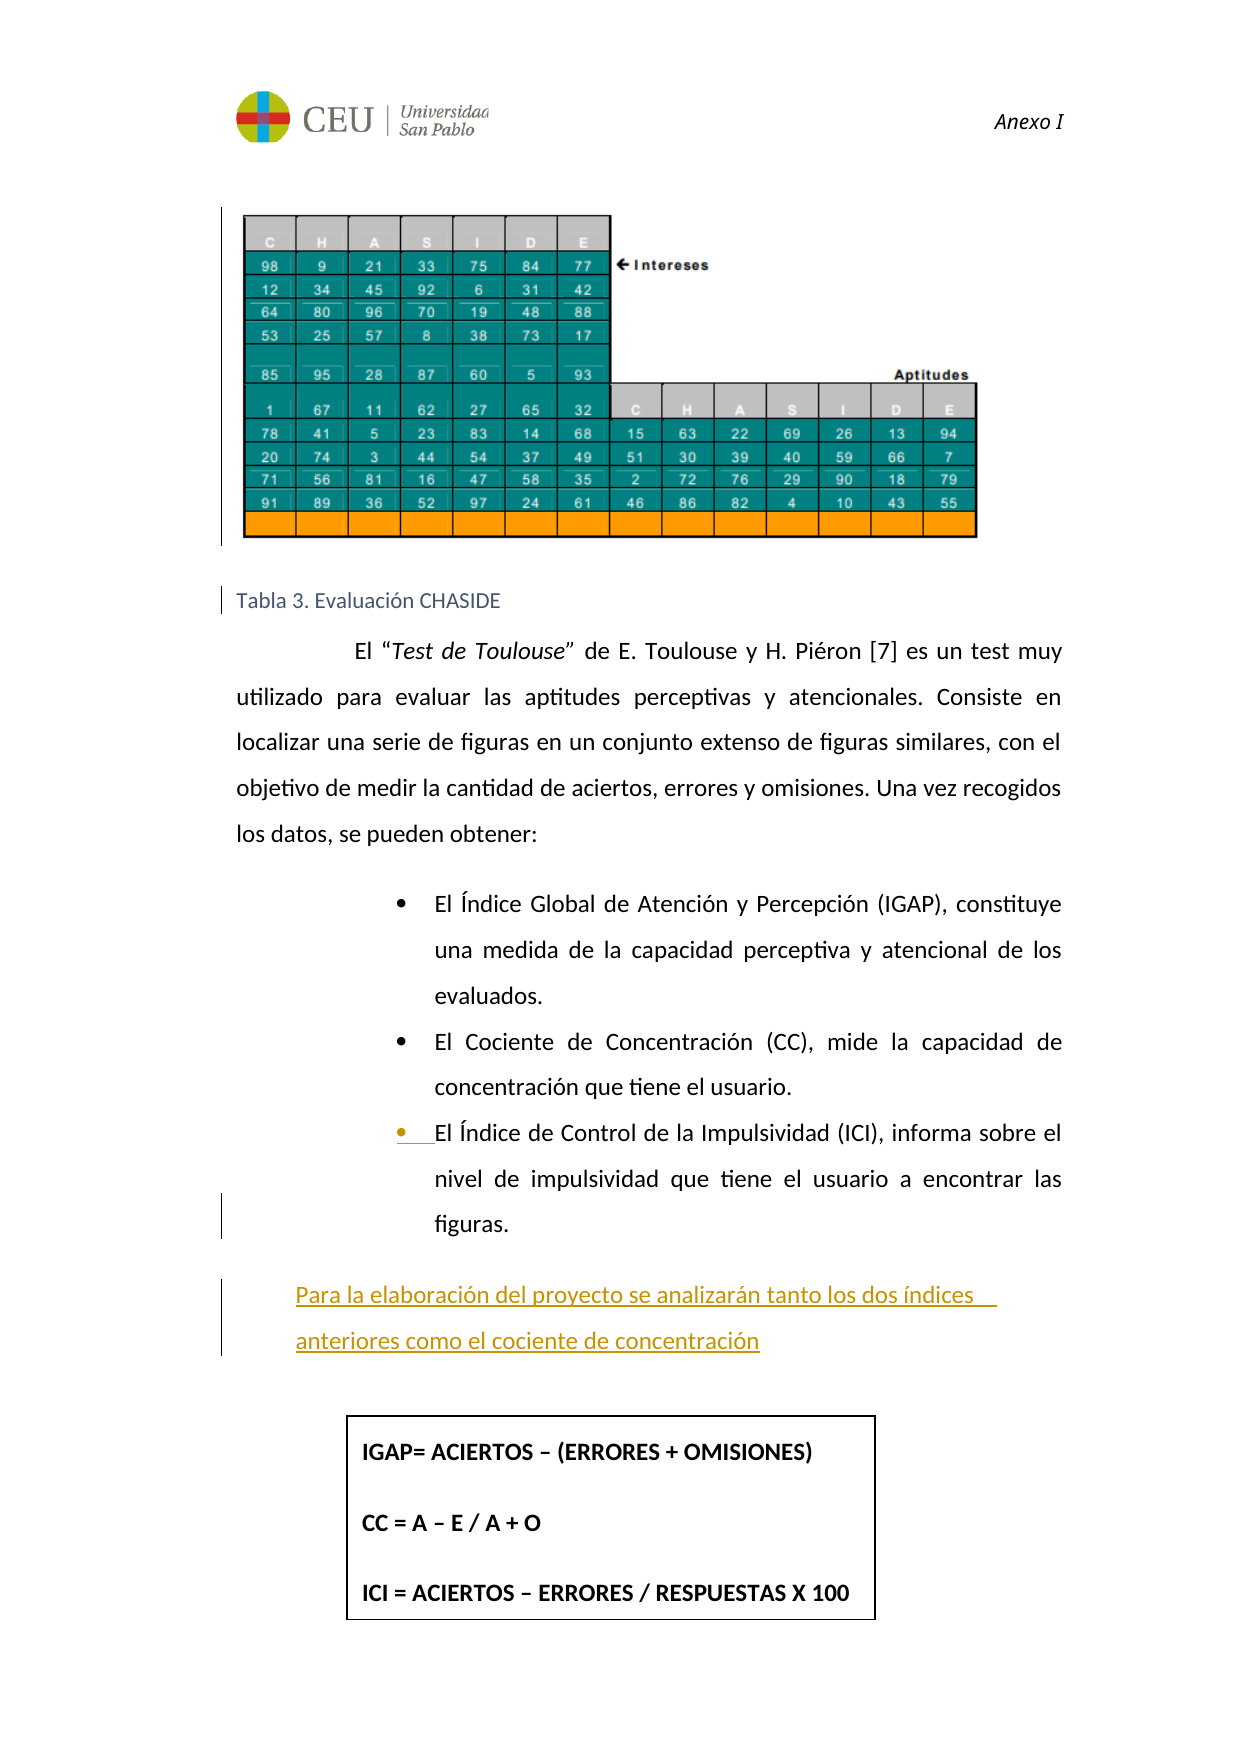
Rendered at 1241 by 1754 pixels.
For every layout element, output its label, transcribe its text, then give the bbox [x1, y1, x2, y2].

list El Índice Global de Atención y Percepción (IGAP), constituye una medida de la capacidad perceptiva y atencional de los evaluados. [397, 888, 1063, 1011]
list El Cociente de Concentración (CC), mide la capacidad de concentración que tiene el usuario. [397, 1026, 1063, 1102]
picture [222, 206, 988, 546]
list El Índice de Control de la Impulsividad (ICI), informa sobre el nivel de impulsividad que tiene el usuario a encontrar las figuras. [397, 1117, 1063, 1239]
picture [235, 89, 489, 143]
text El “Test de Toulouse” de E. Toulouse y H. Piéron [7] es un test muy utilizado para evaluar las aptitudes perceptivas y atencionales. Consiste en localizar una serie de figuras en un conjunto extenso de figuras similares, con el objetivo de medir la cantidad de aciertos, errores y omisiones. Una vez recogidos los datos, se pueden obtener: [236, 635, 1063, 848]
